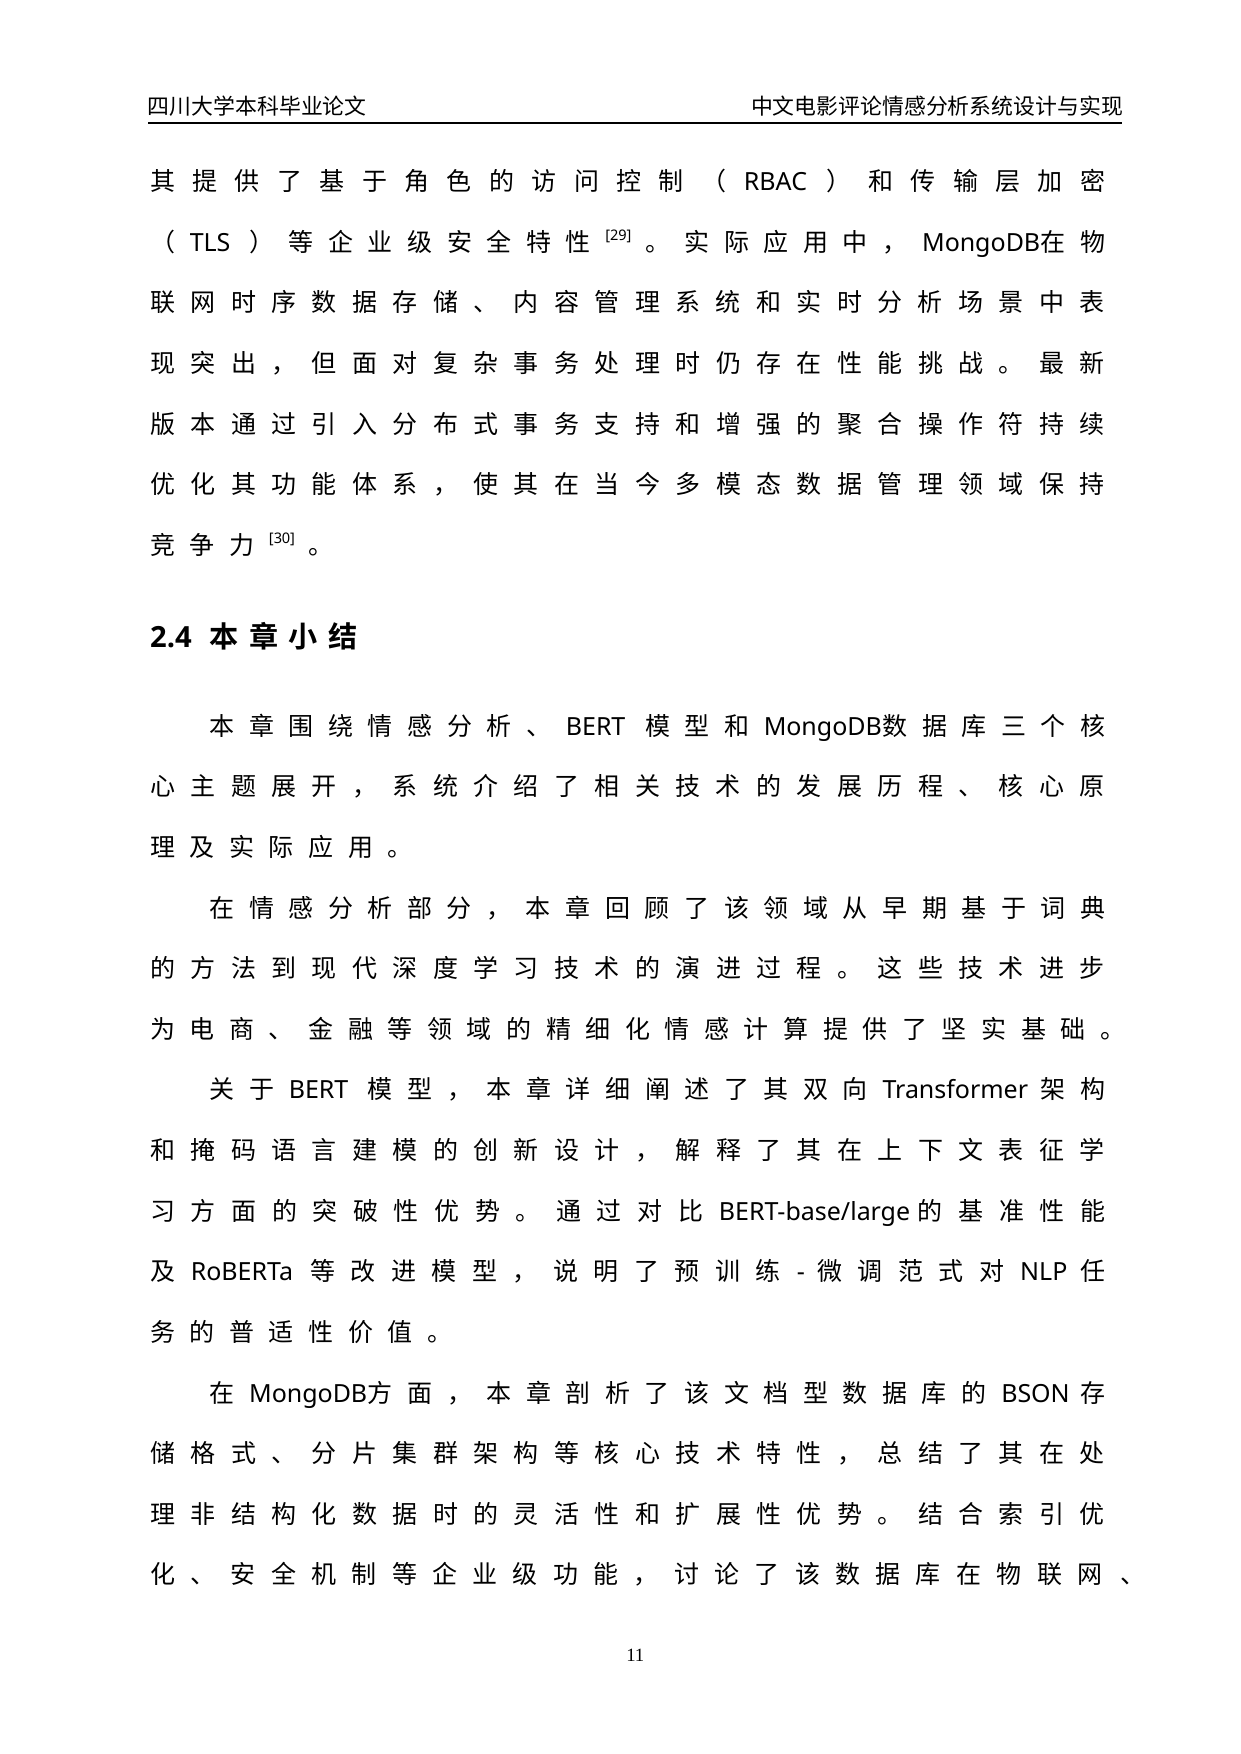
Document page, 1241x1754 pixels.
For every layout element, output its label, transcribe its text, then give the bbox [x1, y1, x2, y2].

text 本章围绕情感分析、BERT模型和MongoDB数据库三个核心主题展开，系统介绍了相关技术的发展历程、核心原理及实际应用。 [150, 694, 1120, 876]
text 关于BERT模型，本章详细阐述了其双向Transformer架构和掩码语言建模的创新设计，解释了其在上下文表征学习方面的突破性优势。通过对比BERT-base/large的基准性能及RoBERTa等改进模型，说明了预训练-微调范式对NLP任务的普适性价值。 [150, 1058, 1120, 1361]
text 本章小结 [150, 604, 1120, 665]
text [150, 149, 1120, 574]
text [150, 1361, 1120, 1603]
text 在情感分析部分，本章回顾了该领域从早期基于词典的方法到现代深度学习技术的演进过程。这些技术进步为电商、金融等领域的精细化情感计算提供了坚实基础。 [150, 876, 1120, 1058]
